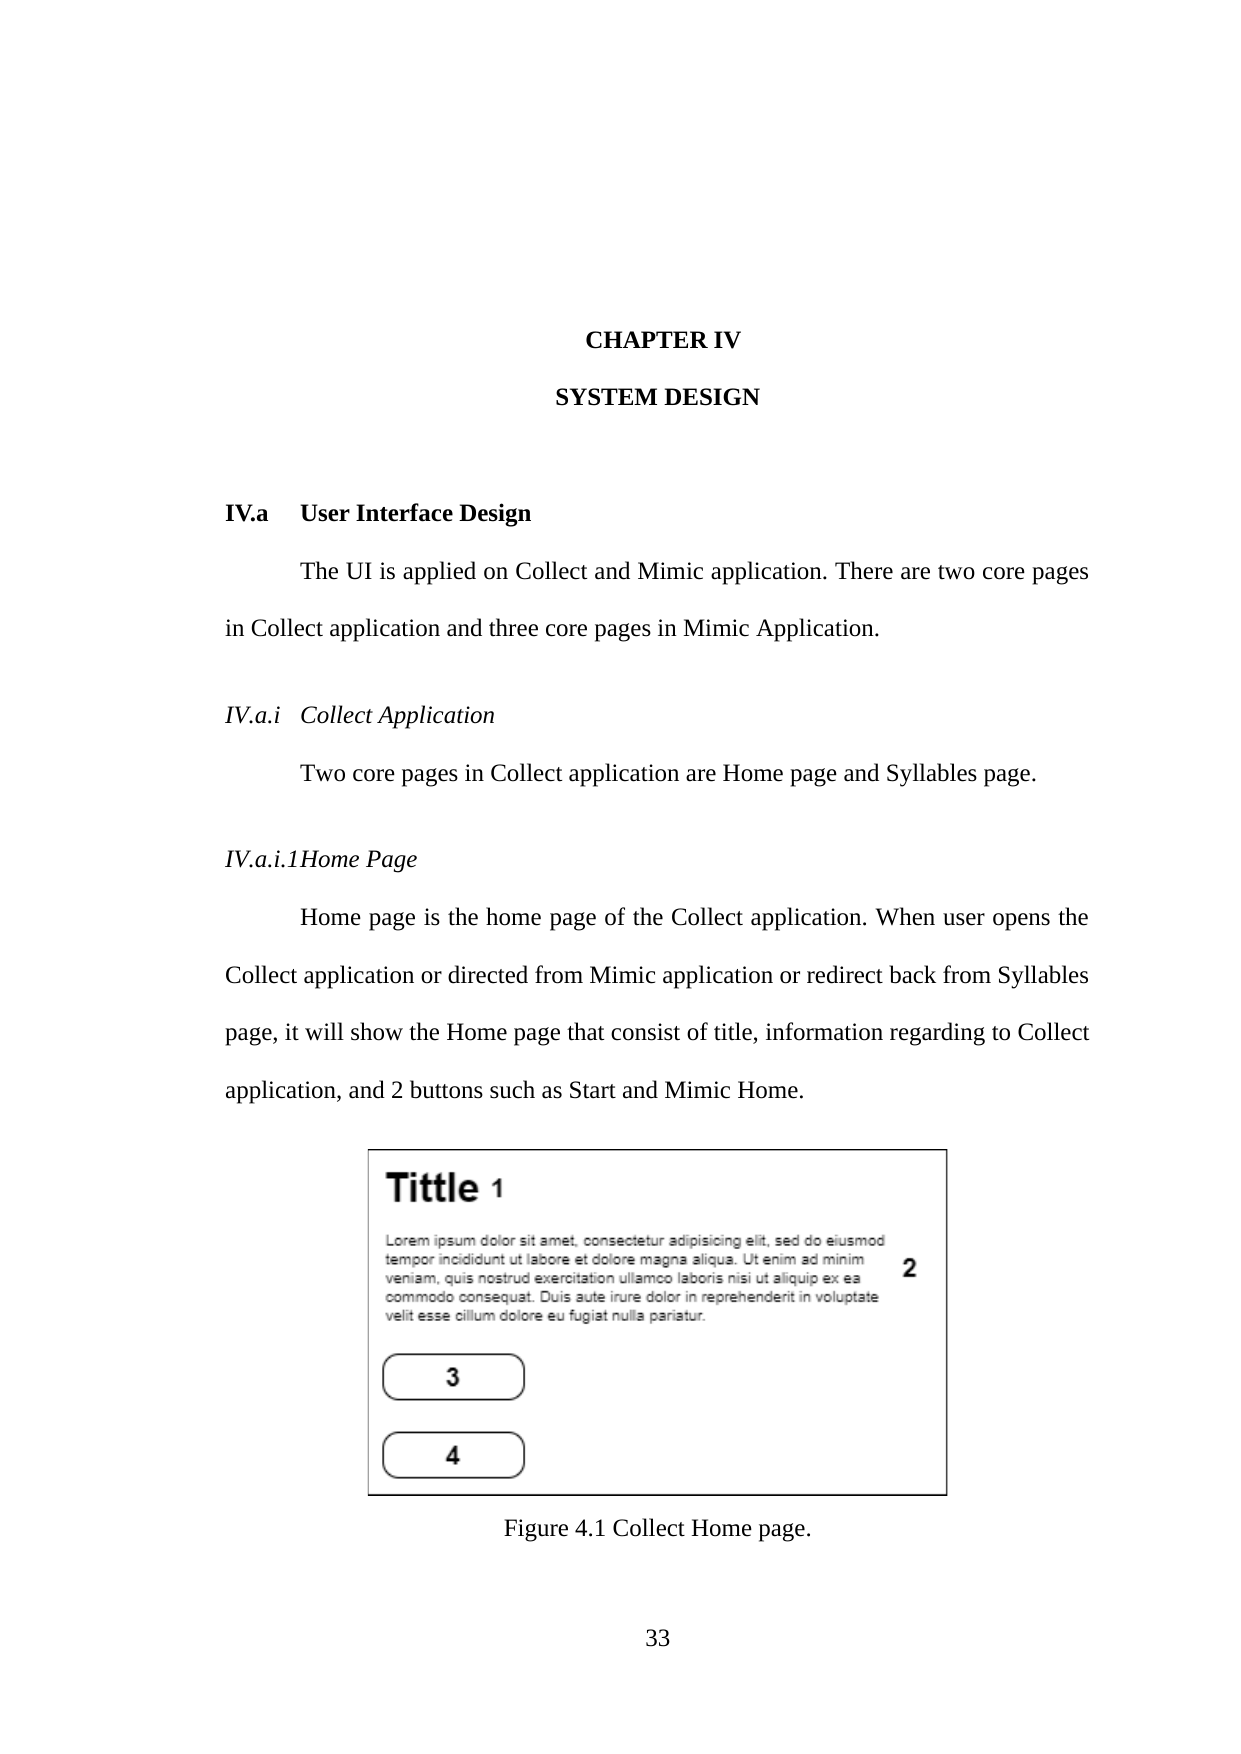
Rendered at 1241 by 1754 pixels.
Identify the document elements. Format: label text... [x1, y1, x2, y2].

subtitle User Interface Design [225, 498, 1090, 527]
subtitle SYSTEM DESIGN [225, 325, 1090, 411]
text Figure 4.1 Collect Home page. [225, 1513, 1090, 1541]
text Two core pages in Collect application are Home page and Syllables page. [225, 758, 1090, 787]
subtitle Home Page [225, 844, 1090, 873]
text The UI is applied on Collect and Mimic application. There are two core pages in Collect application and three core pages in Mimic Application. [225, 556, 1090, 642]
subtitle Collect Application [225, 700, 1090, 729]
text Home page is the home page of the Collect application. When user opens the Collect application or directed from Mimic application or redirect back from Syllables page, it will show the Home page that consist of title, information regarding to Collect application, and 2 buttons such as Start and Mimic Home. [225, 902, 1090, 1104]
